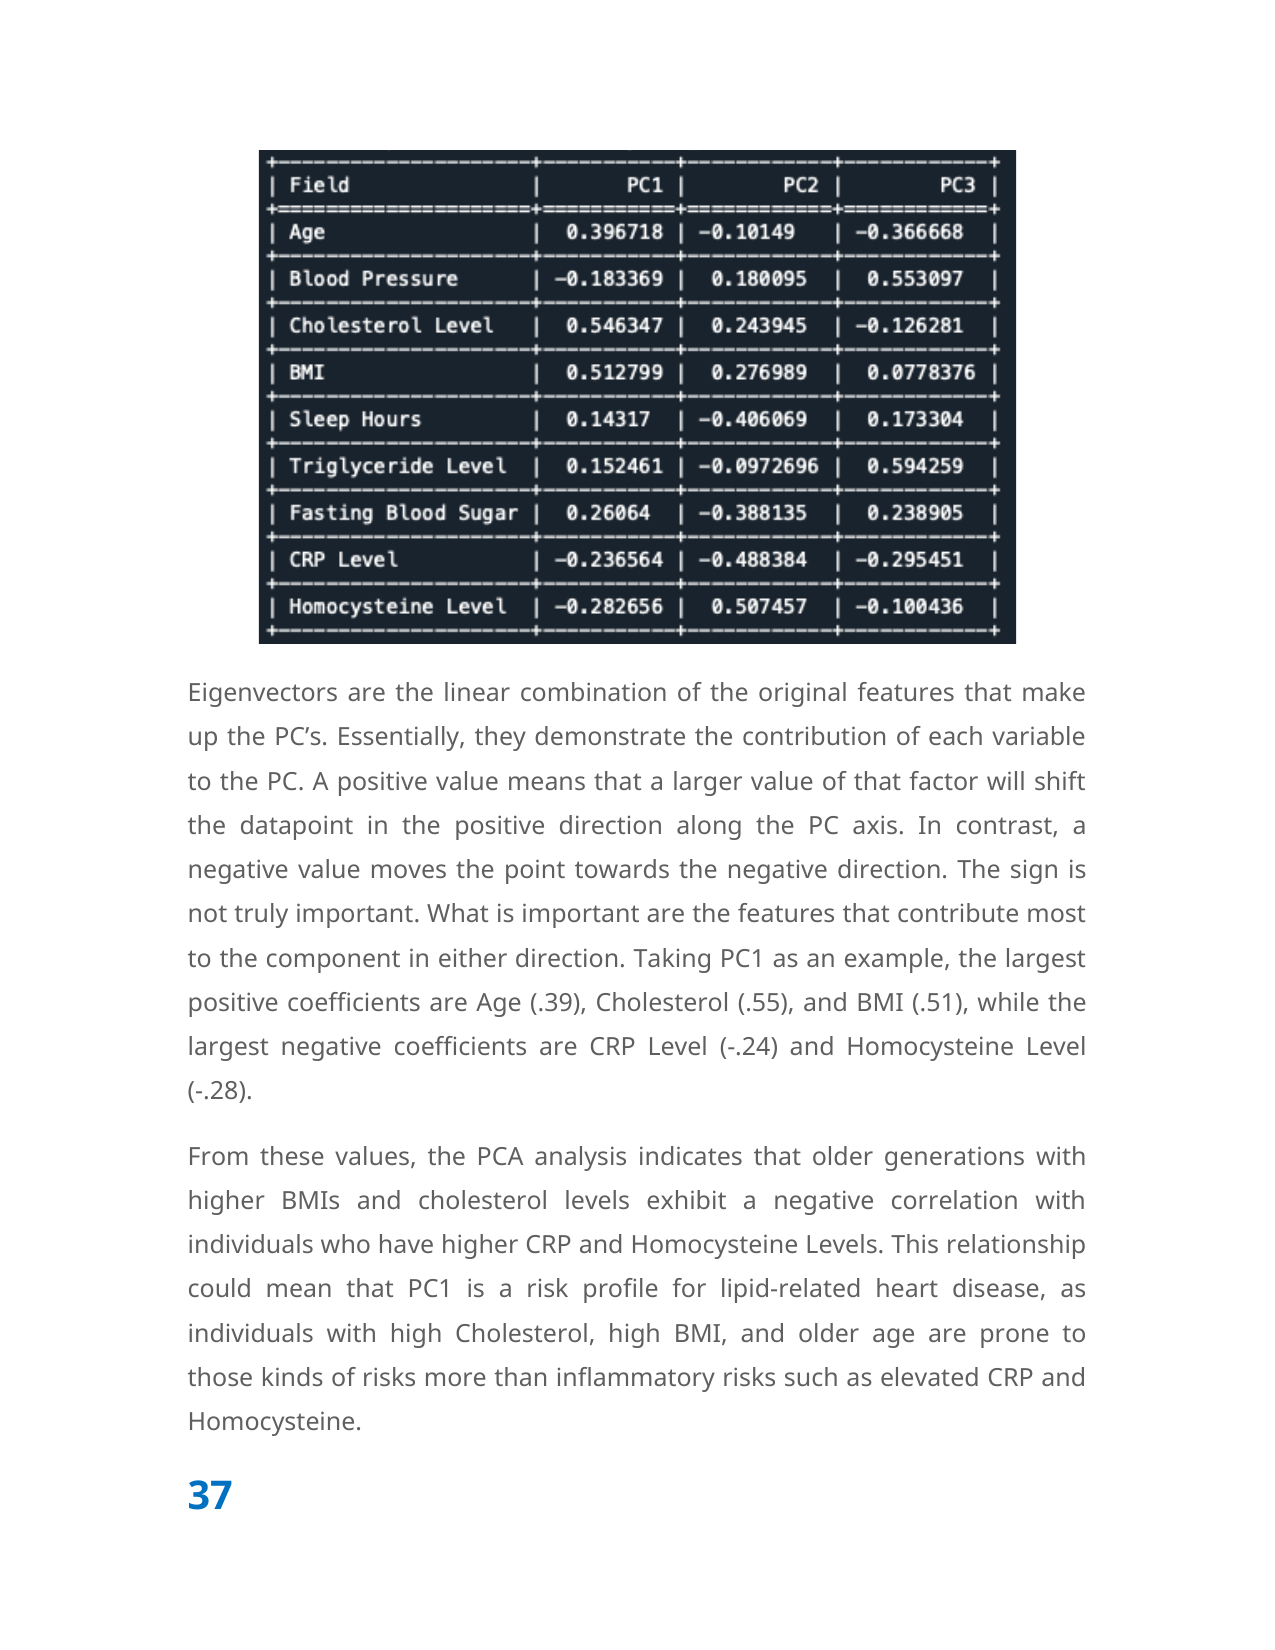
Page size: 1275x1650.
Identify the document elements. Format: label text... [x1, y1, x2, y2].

picture [258, 150, 1017, 644]
text From these values, the PCA analysis indicates that older generations with higher BMIs and cholesterol levels exhibit a negative correlation with individuals who have higher CRP and Homocysteine Levels. This relationship could mean that PC1 is a risk profile for lipid-related heart disease, as individuals with high Cholesterol, high BMI, and older age are prone to those kinds of risks more than inflammatory risks such as elevated CRP and Homocysteine. [187, 1138, 1087, 1438]
text Eigenvectors are the linear combination of the original features that make up the PC’s. Essentially, they demonstrate the contribution of each variable to the PC. A positive value means that a larger value of that factor will shift the datapoint in the positive direction along the PC axis. In contrast, a negative value moves the point towards the negative direction. The sign is not truly important. What is important are the features that contribute most to the component in either direction. Taking PC1 as an example, the largest positive coefficients are Age (.39), Cholesterol (.55), and BMI (.51), while the largest negative coefficients are CRP Level (-.24) and Homocysteine Level (-.28). [187, 674, 1087, 1107]
